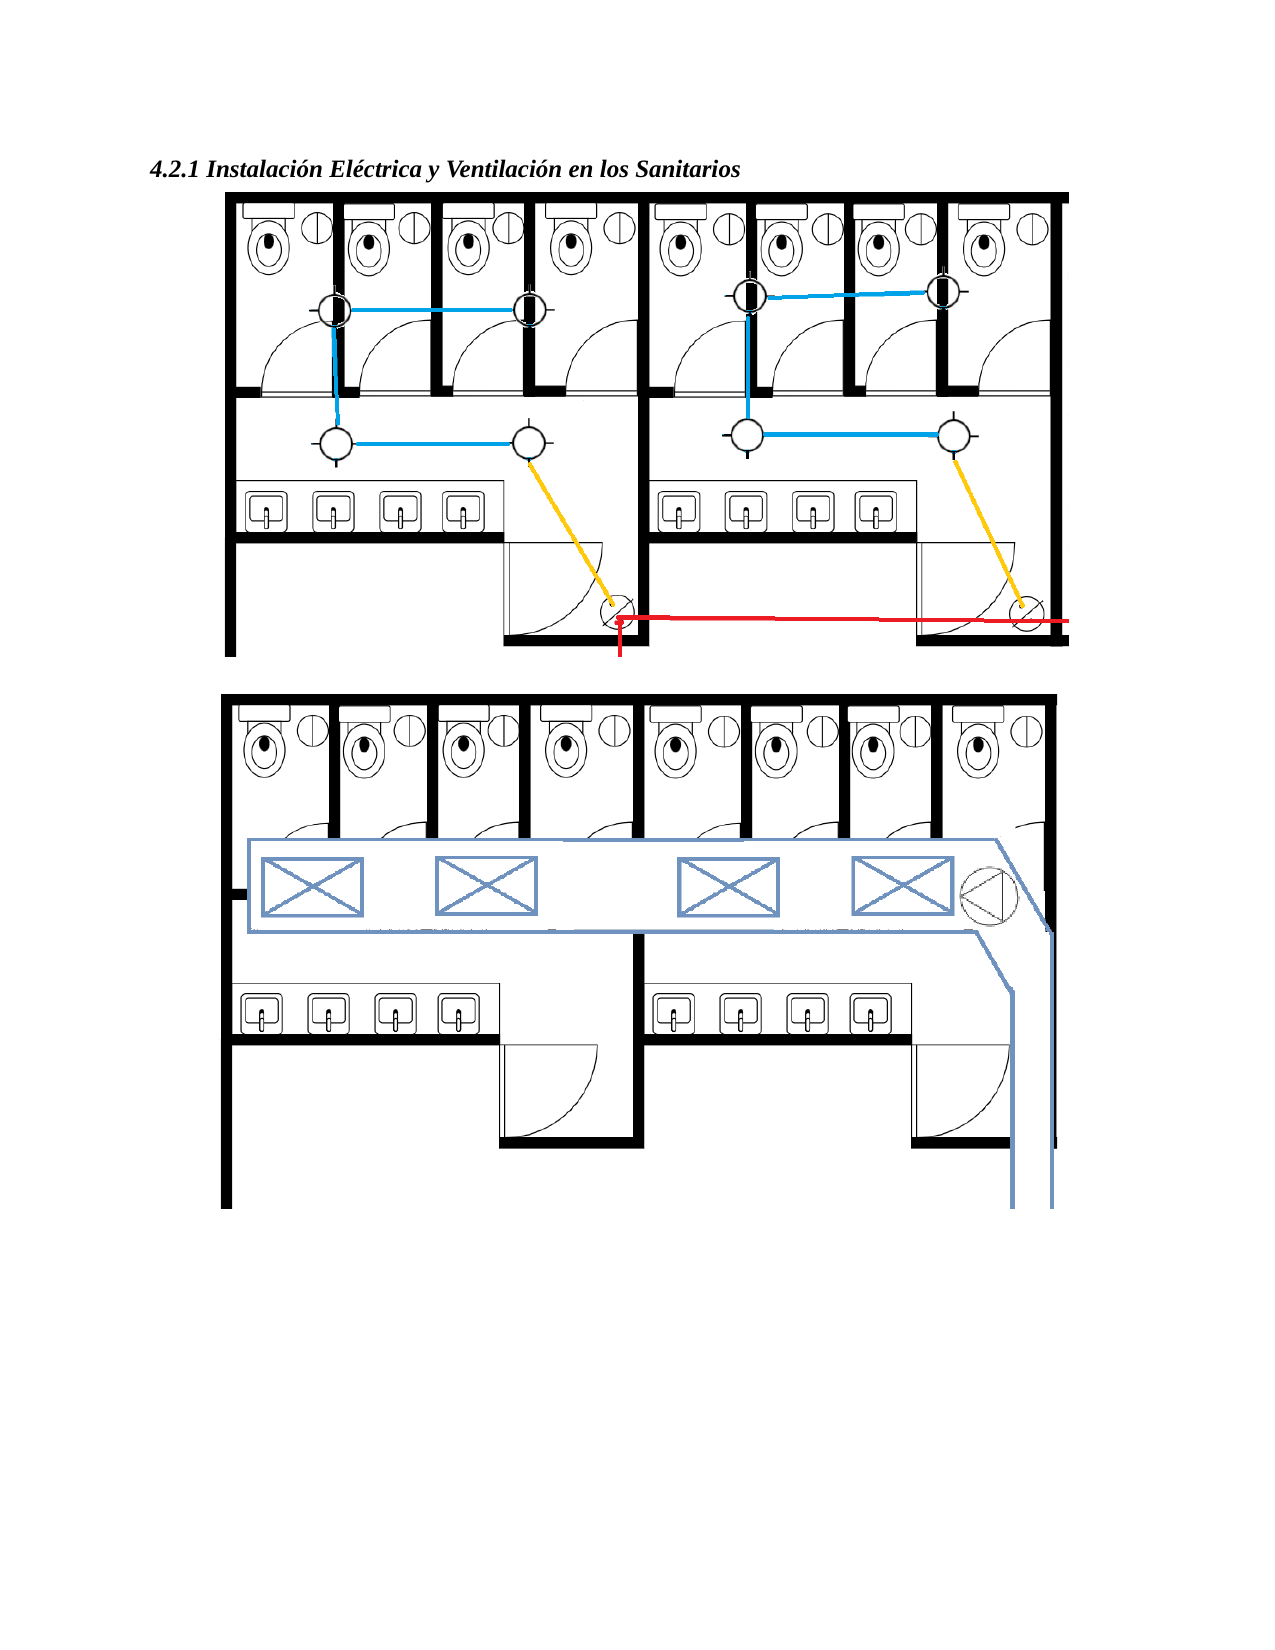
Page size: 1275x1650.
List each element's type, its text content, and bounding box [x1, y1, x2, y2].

picture [215, 686, 1058, 1209]
picture [215, 187, 1069, 657]
